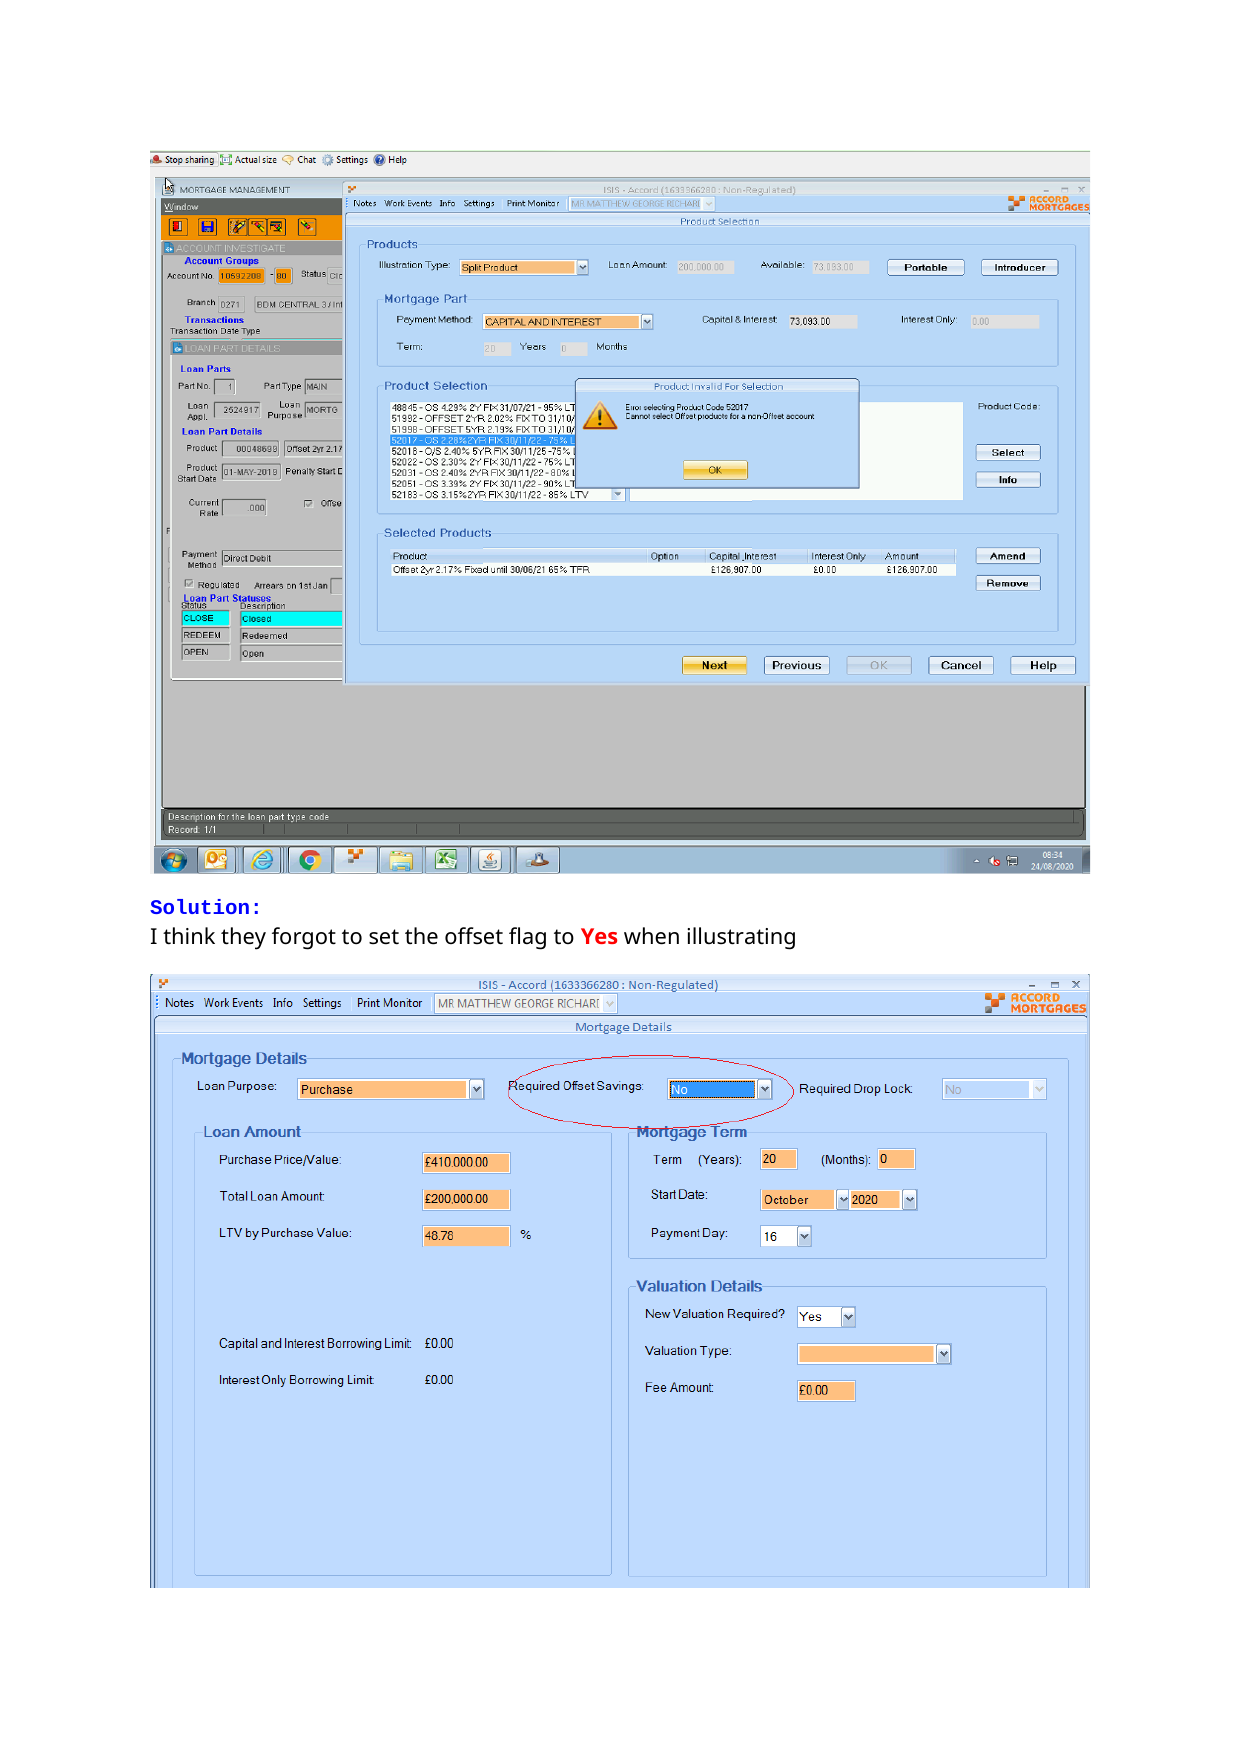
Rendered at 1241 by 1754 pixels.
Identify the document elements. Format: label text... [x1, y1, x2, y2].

text I think they forgot to set the offset flag to Yes when illustrating [150, 921, 1090, 950]
text Solution: [150, 897, 1090, 921]
picture [150, 150, 1091, 874]
picture [150, 974, 1090, 1588]
